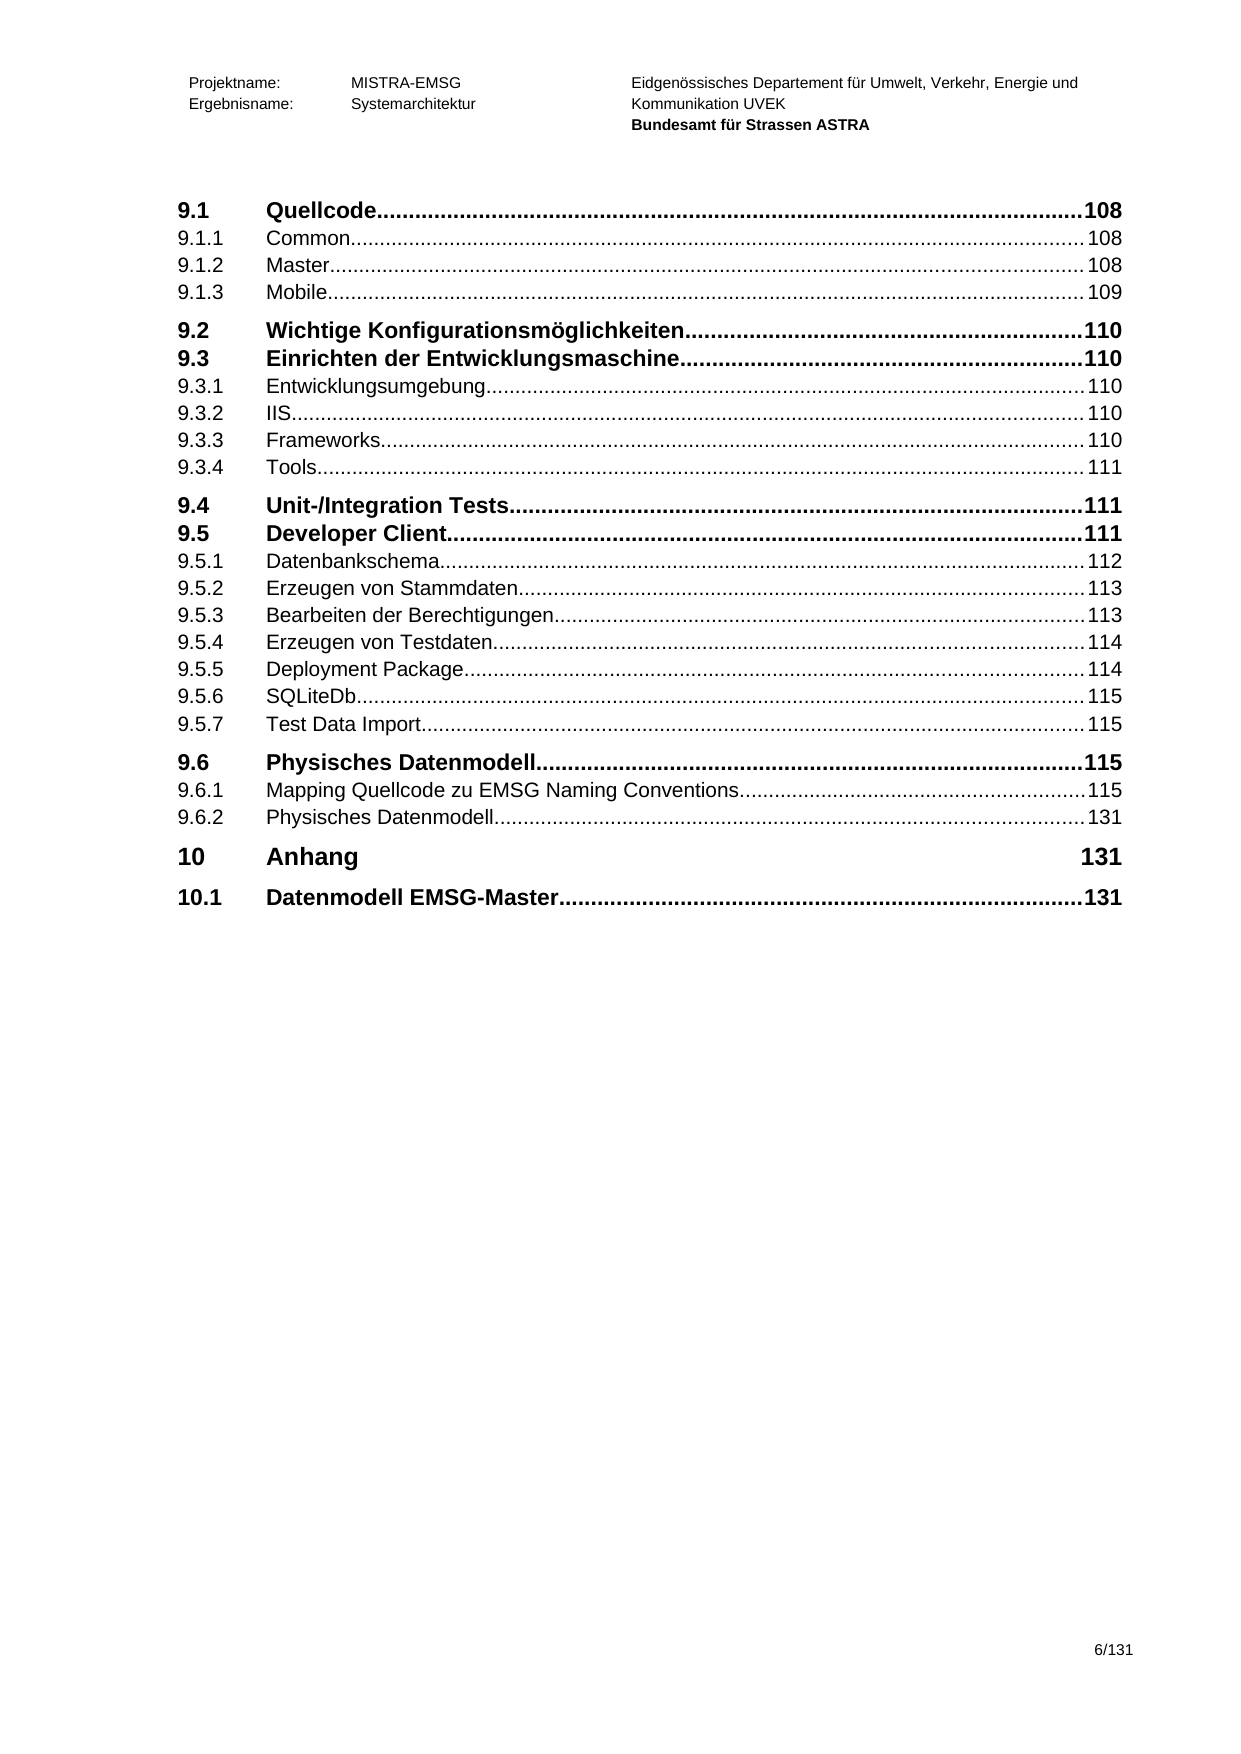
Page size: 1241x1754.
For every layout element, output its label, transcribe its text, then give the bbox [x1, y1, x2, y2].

text 9.6.2 Physisches Datenmodell 131 [177, 802, 1122, 829]
text 9.5 Developer Client 111 [177, 519, 1122, 546]
text 9.1.3 Mobile 109 [177, 277, 1122, 304]
text 9.3.3 Frameworks 110 [177, 425, 1122, 452]
text 9.5.3 Bearbeiten der Berechtigungen 113 [177, 600, 1122, 627]
text 9.3.4 Tools 111 [177, 452, 1122, 479]
text 9.3.1 Entwicklungsumgebung 110 [177, 371, 1122, 398]
text 9.5.4 Erzeugen von Testdaten 114 [177, 627, 1122, 654]
text 10 Anhang 131 [177, 842, 1122, 870]
text 9.2 Wichtige Konfigurationsmöglichkeiten 110 [177, 317, 1122, 344]
text 9.5.2 Erzeugen von Stammdaten 113 [177, 573, 1122, 600]
text 9.5.7 Test Data Import 115 [177, 708, 1122, 735]
text 9.4 Unit-/Integration Tests 111 [177, 492, 1122, 519]
text 9.1.1 Common 108 [177, 223, 1122, 250]
text 9.1 Quellcode 108 [177, 196, 1122, 223]
text 9.1.2 Master 108 [177, 250, 1122, 277]
text 9.6 Physisches Datenmodell 115 [177, 748, 1122, 775]
text 9.5.1 Datenbankschema 112 [177, 546, 1122, 573]
text 9.3 Einrichten der Entwicklungsmaschine 110 [177, 344, 1122, 371]
text 9.6.1 Mapping Quellcode zu EMSG Naming Conventions. 115 [177, 775, 1122, 802]
text 9.5.5 Deployment Package 114 [177, 654, 1122, 681]
text 9.3.2 IIS 110 [177, 398, 1122, 425]
text 10.1 Datenmodell EMSG-Master 131 [177, 883, 1122, 910]
text 9.5.6 SQLiteDb 115 [177, 681, 1122, 708]
